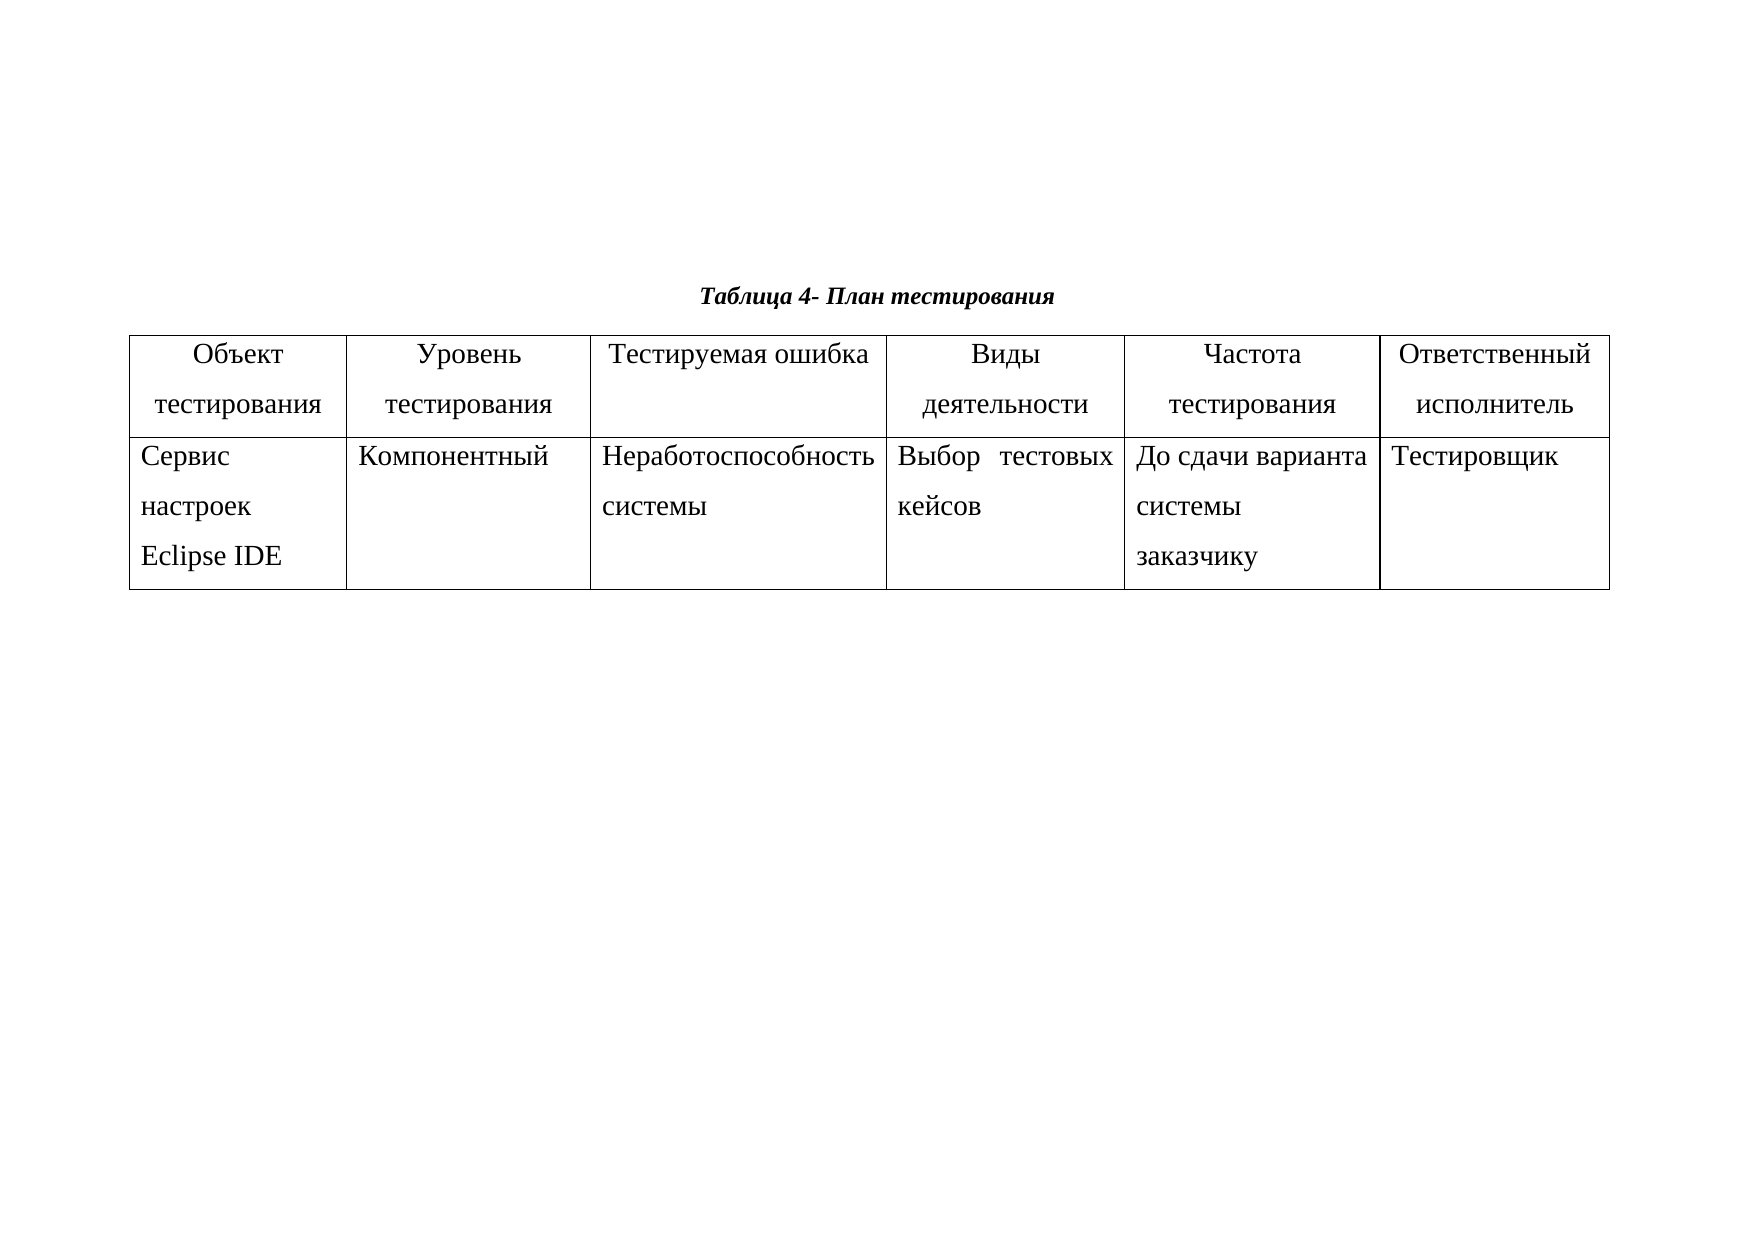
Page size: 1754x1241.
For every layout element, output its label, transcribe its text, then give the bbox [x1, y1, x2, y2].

table_cell Компонентный [347, 438, 590, 588]
table_header Ответственный исполнитель [1381, 336, 1609, 437]
table_header Объект тестирования [130, 336, 346, 437]
table_cell Выбор тестовых кейсов [887, 438, 1124, 588]
table_header Виды деятельности [887, 336, 1124, 437]
table_cell Тестировщик [1381, 438, 1609, 588]
table_cell Сервис настроек Eclipse IDE [130, 438, 346, 588]
table_header Уровень тестирования [347, 336, 590, 437]
table_header Частота тестирования [1125, 336, 1379, 437]
table_header Тестируемая ошибка [591, 336, 886, 437]
table_cell До сдачи варианта системы заказчику [1125, 438, 1379, 588]
table_cell Неработоспособность системы [591, 438, 886, 588]
